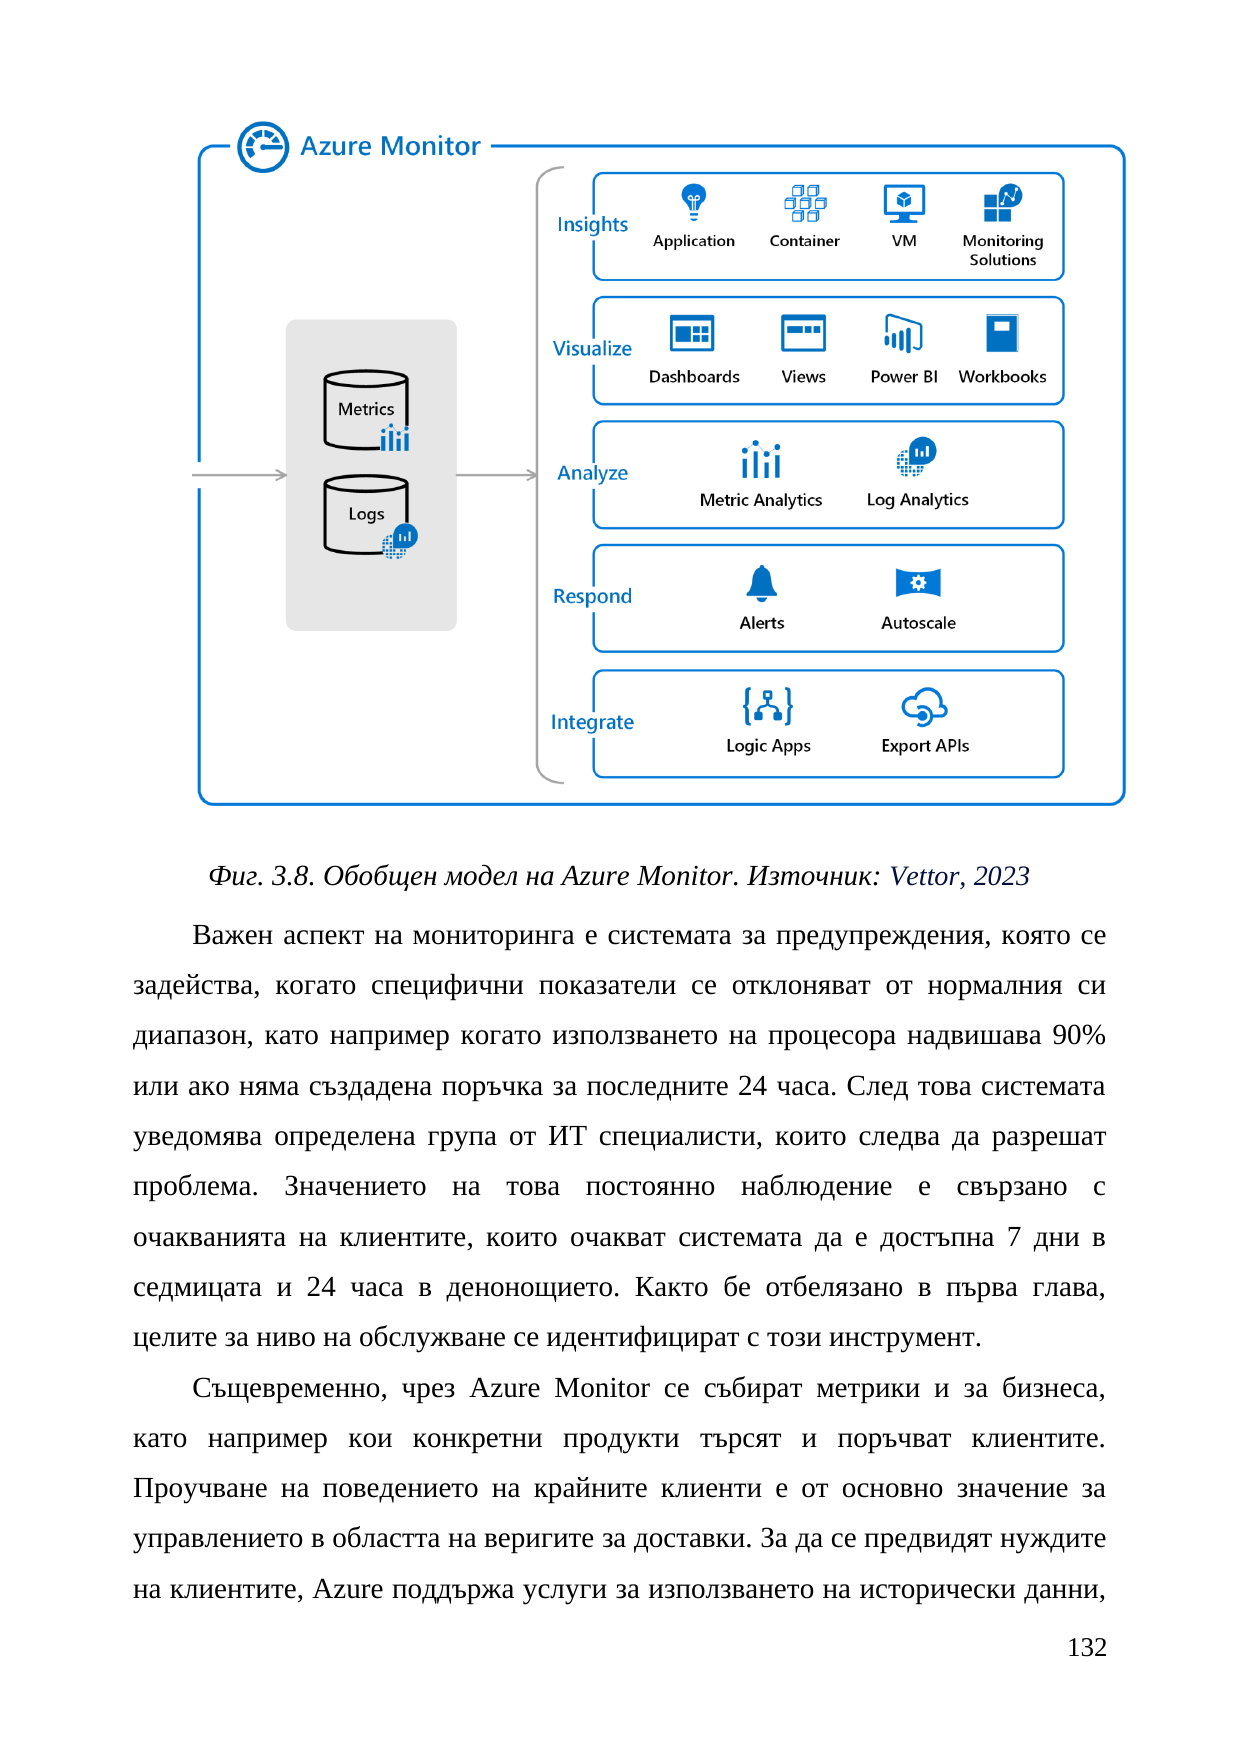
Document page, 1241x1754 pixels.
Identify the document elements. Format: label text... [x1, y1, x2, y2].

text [133, 1370, 1107, 1604]
text Важен аспект на мониторинга е системата за предупреждения, която се задейства, когато специфични показатели се отклоняват от нормалния си диапазон, като например когато използването на процесора надвишава 90% или ако няма създадена поръчка за последните 24 часа. След това системата уведомява определена група от ИТ специалисти, които следва да разрешат проблема. Значението на това постоянно наблюдение е свързано с очакванията на клиентите, които очакват системата да е достъпна 7 дни в седмицата и 24 часа в денонощието. Както бе отбелязано в първа глава, целите за ниво на обслужване се идентифицират с този инструмент. [133, 917, 1107, 1353]
title Фиг. 3.8. Обобщен модел на Azure Monitor. Източник: Vettor, 2023 [192, 858, 1048, 892]
picture [192, 118, 1131, 817]
